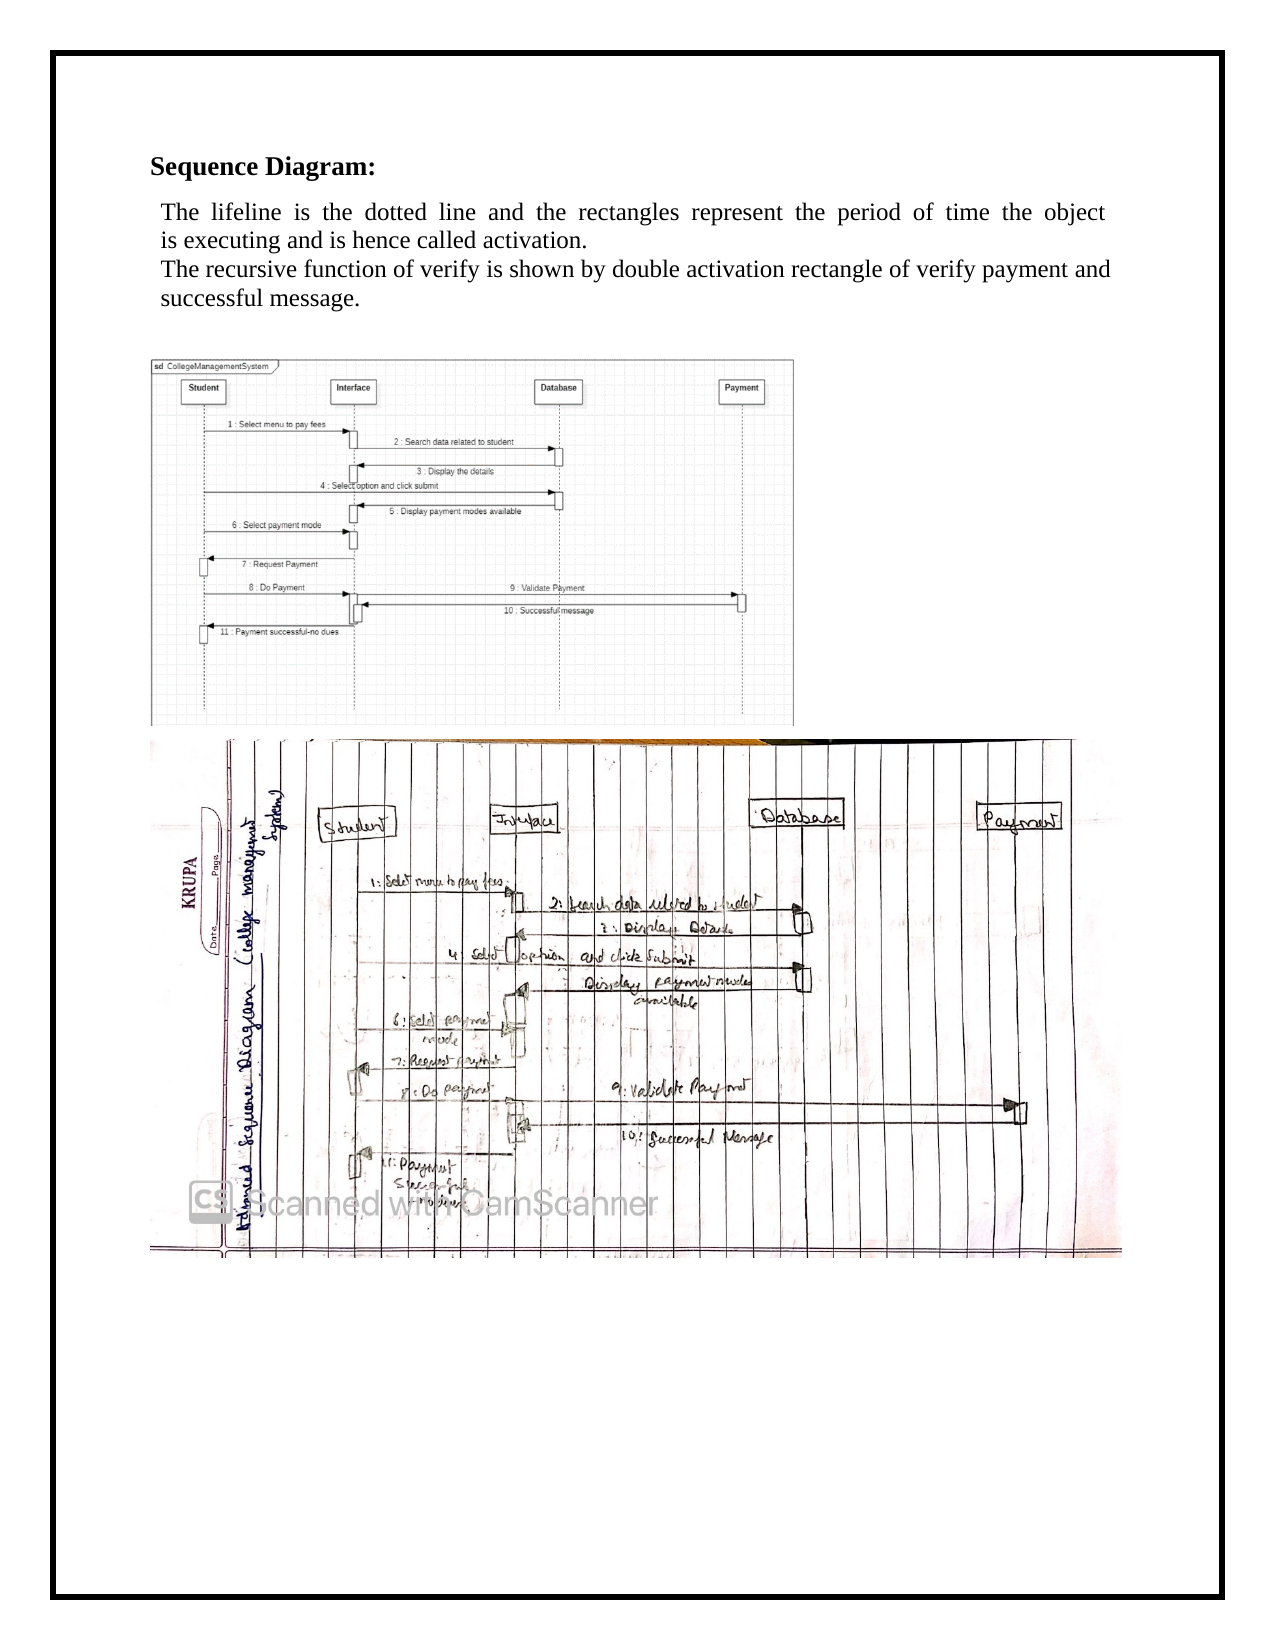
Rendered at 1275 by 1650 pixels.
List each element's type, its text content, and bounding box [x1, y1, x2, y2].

text Sequence Diagram: [150, 150, 1108, 181]
text The lifeline is the dotted line and the rectangles represent the period of time the object is executing and is hence called activation. [160, 197, 1108, 254]
picture [150, 358, 794, 726]
text The recursive function of verify is shown by double activation rectangle of verify payment and successful message. [160, 254, 1125, 312]
picture [150, 739, 1122, 1258]
